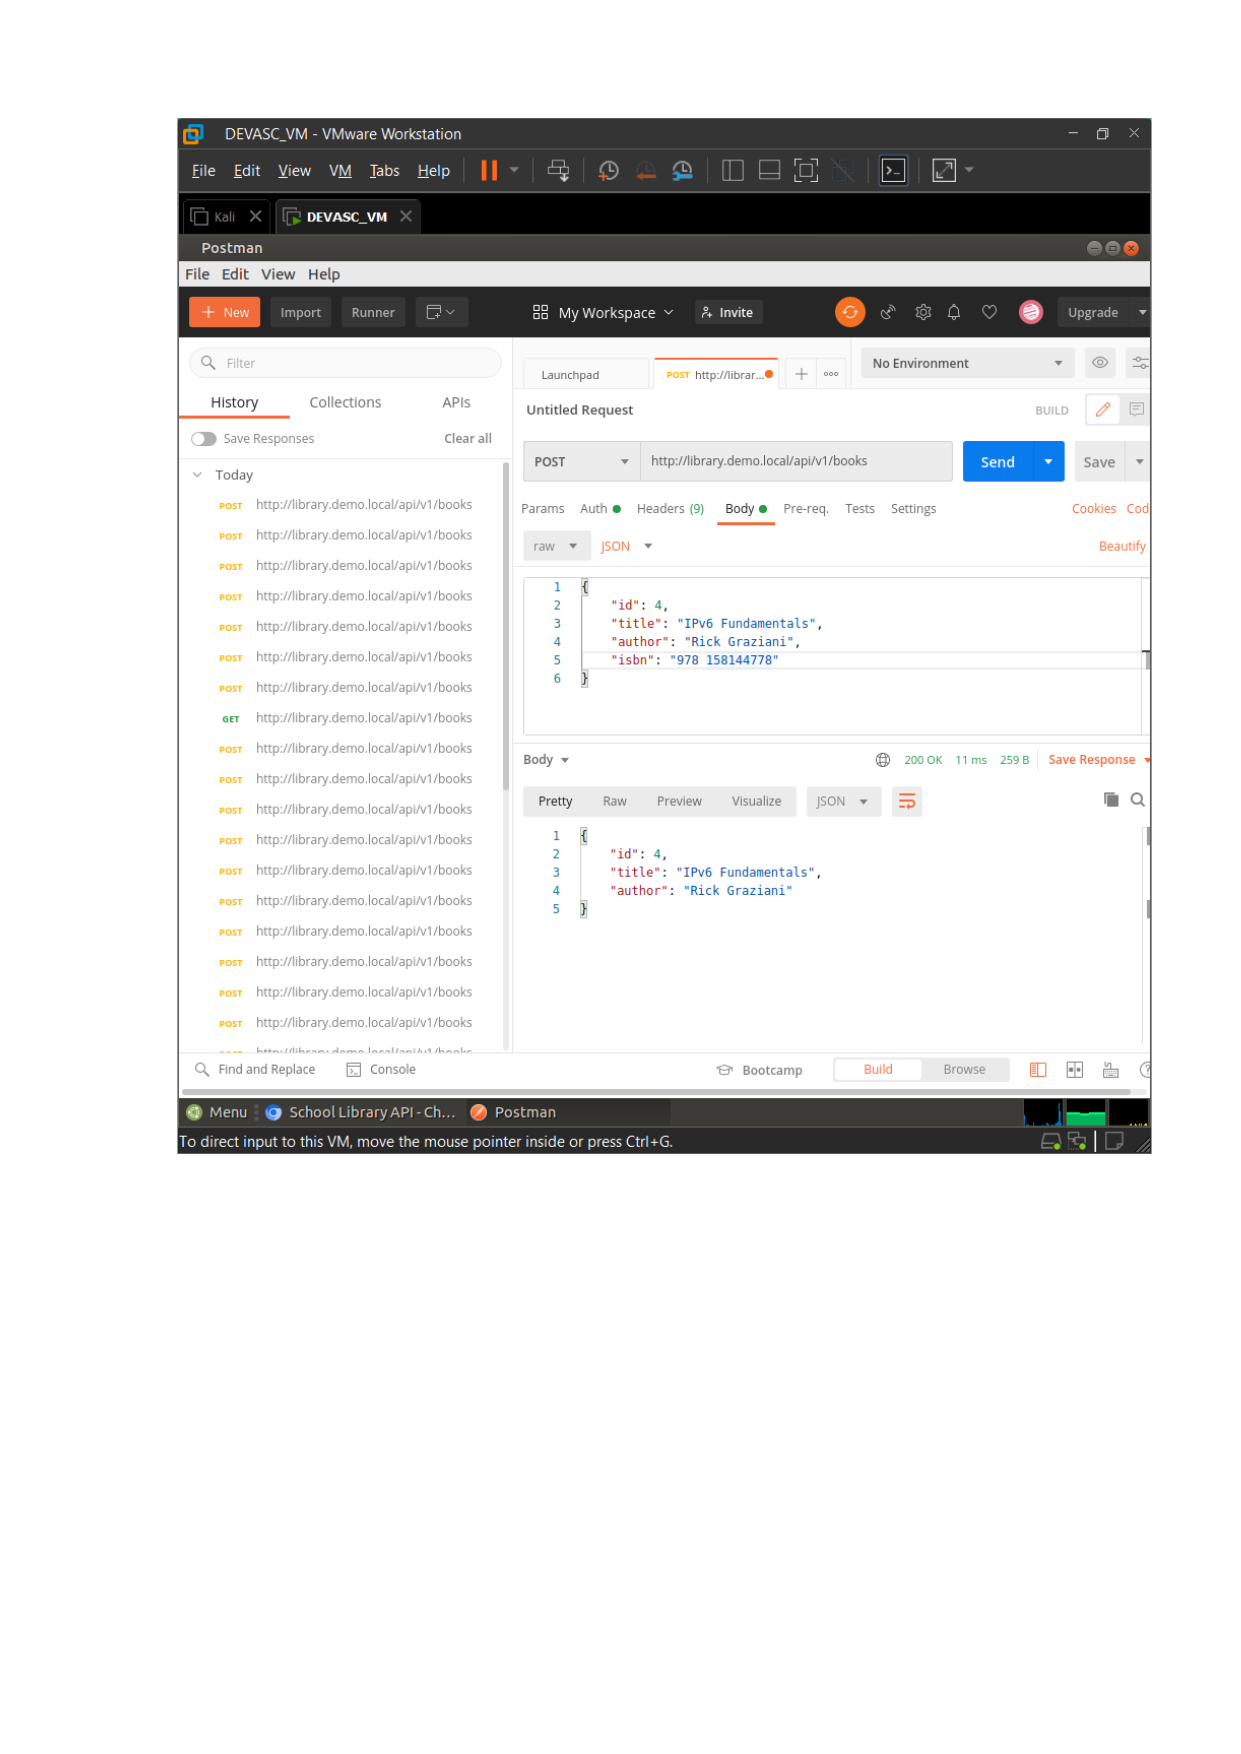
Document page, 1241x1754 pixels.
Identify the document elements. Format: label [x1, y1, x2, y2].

picture [177, 118, 1152, 1154]
